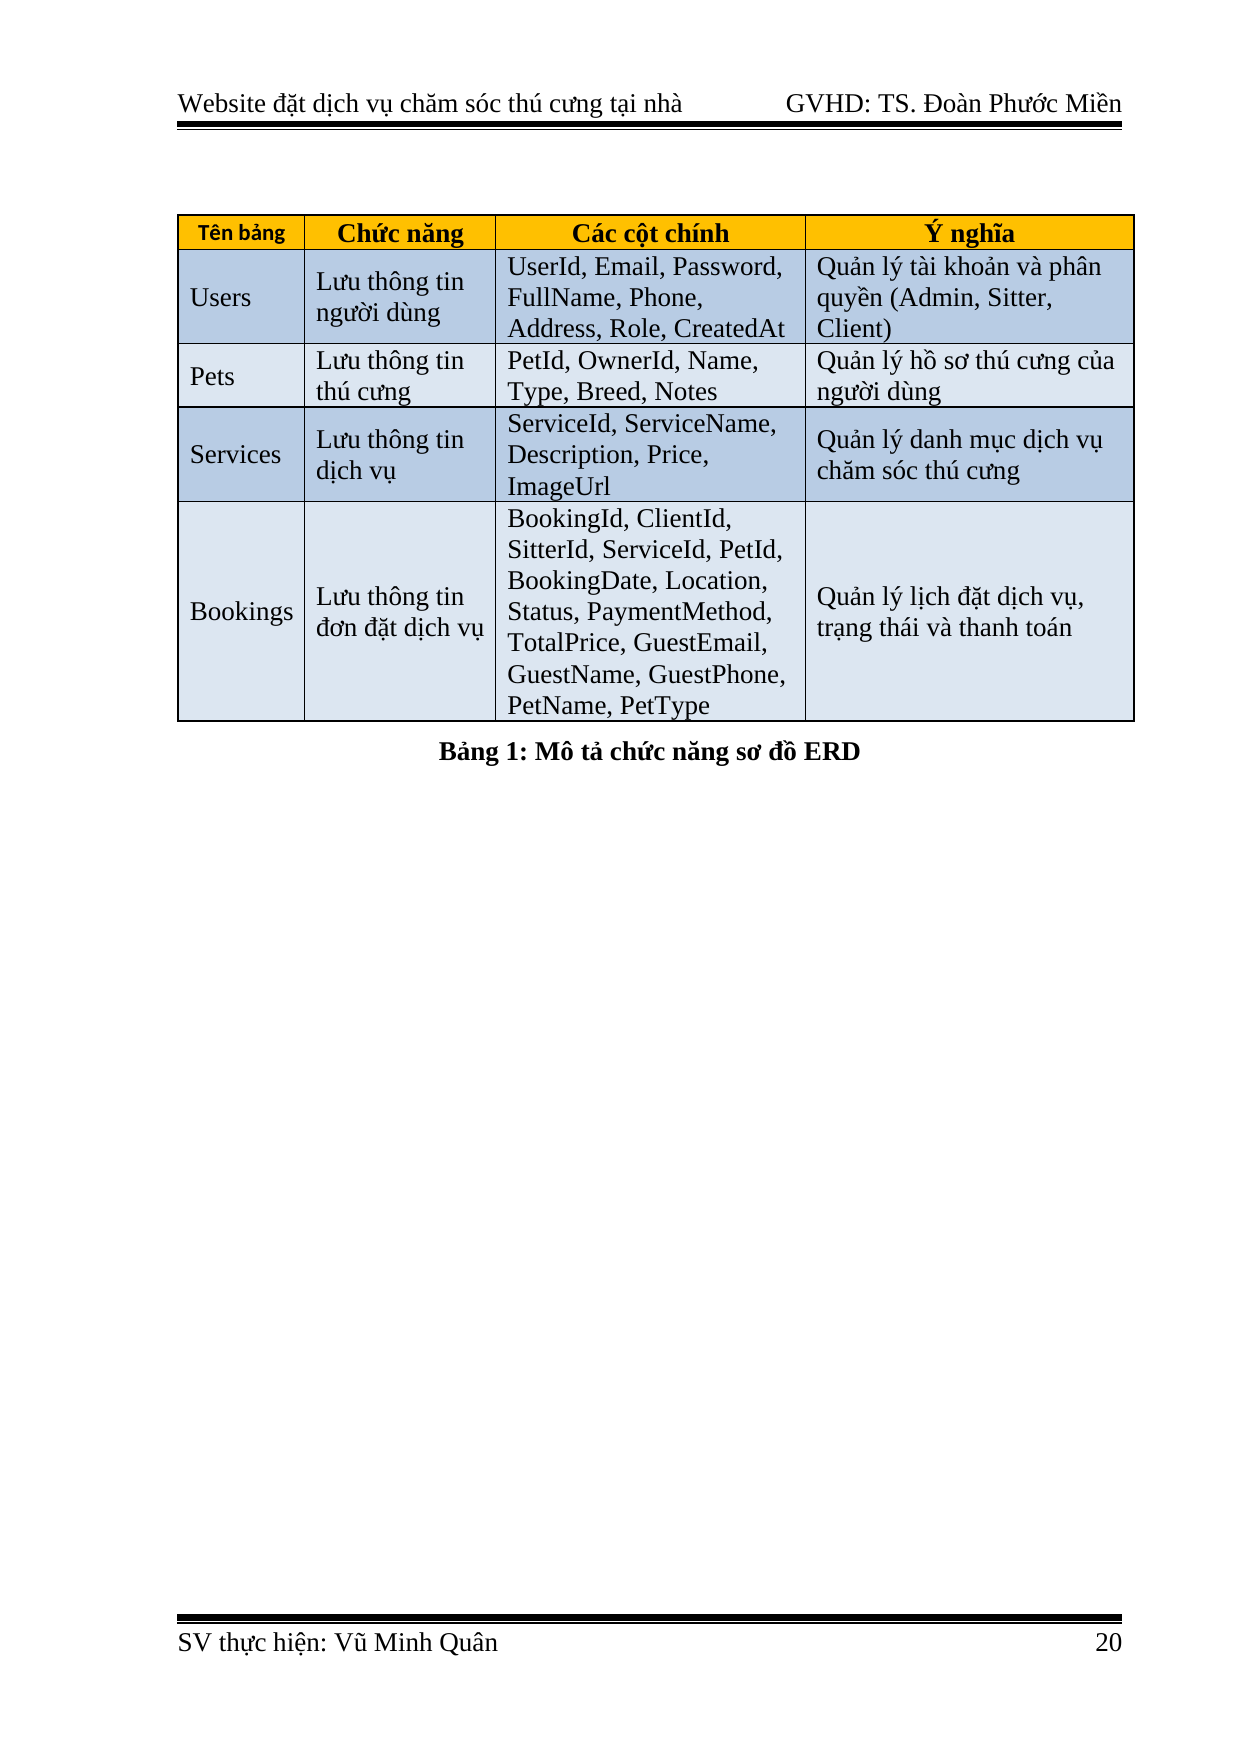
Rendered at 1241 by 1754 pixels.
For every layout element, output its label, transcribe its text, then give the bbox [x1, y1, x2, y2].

table_cell Pets [179, 344, 304, 406]
table_cell Quản lý hồ sơ thú cưng của người dùng [806, 344, 1133, 406]
table_cell ServiceId, ServiceName, Description, Price, ImageUrl [496, 408, 805, 501]
table_cell Quản lý lịch đặt dịch vụ, trạng thái và thanh toán [806, 502, 1133, 720]
table_cell Services [179, 408, 304, 501]
table_cell Lưu thông tin người dùng [305, 250, 495, 343]
table_cell UserId, Email, Password, FullName, Phone, Address, Role, CreatedAt [496, 250, 805, 343]
table_cell Quản lý tài khoản và phân quyền (Admin, Sitter, Client) [806, 250, 1133, 343]
table_header Chức năng [305, 216, 495, 249]
table_cell BookingId, ClientId, SitterId, ServiceId, PetId, BookingDate, Location, Status, PaymentMethod, TotalPrice, GuestEmail, GuestName, GuestPhone, PetName, PetType [496, 502, 805, 720]
table_header Ý nghĩa [806, 216, 1133, 249]
table_cell Bookings [179, 502, 304, 720]
table_header Các cột chính [496, 216, 805, 249]
table_cell Lưu thông tin đơn đặt dịch vụ [305, 502, 495, 720]
table_cell Lưu thông tin dịch vụ [305, 408, 495, 501]
table_cell Lưu thông tin thú cưng [305, 344, 495, 406]
table_header Tên bảng [179, 216, 304, 249]
table_cell PetId, OwnerId, Name, Type, Breed, Notes [496, 344, 805, 406]
table_cell Quản lý danh mục dịch vụ chăm sóc thú cưng [806, 408, 1133, 501]
table_cell Users [179, 250, 304, 343]
